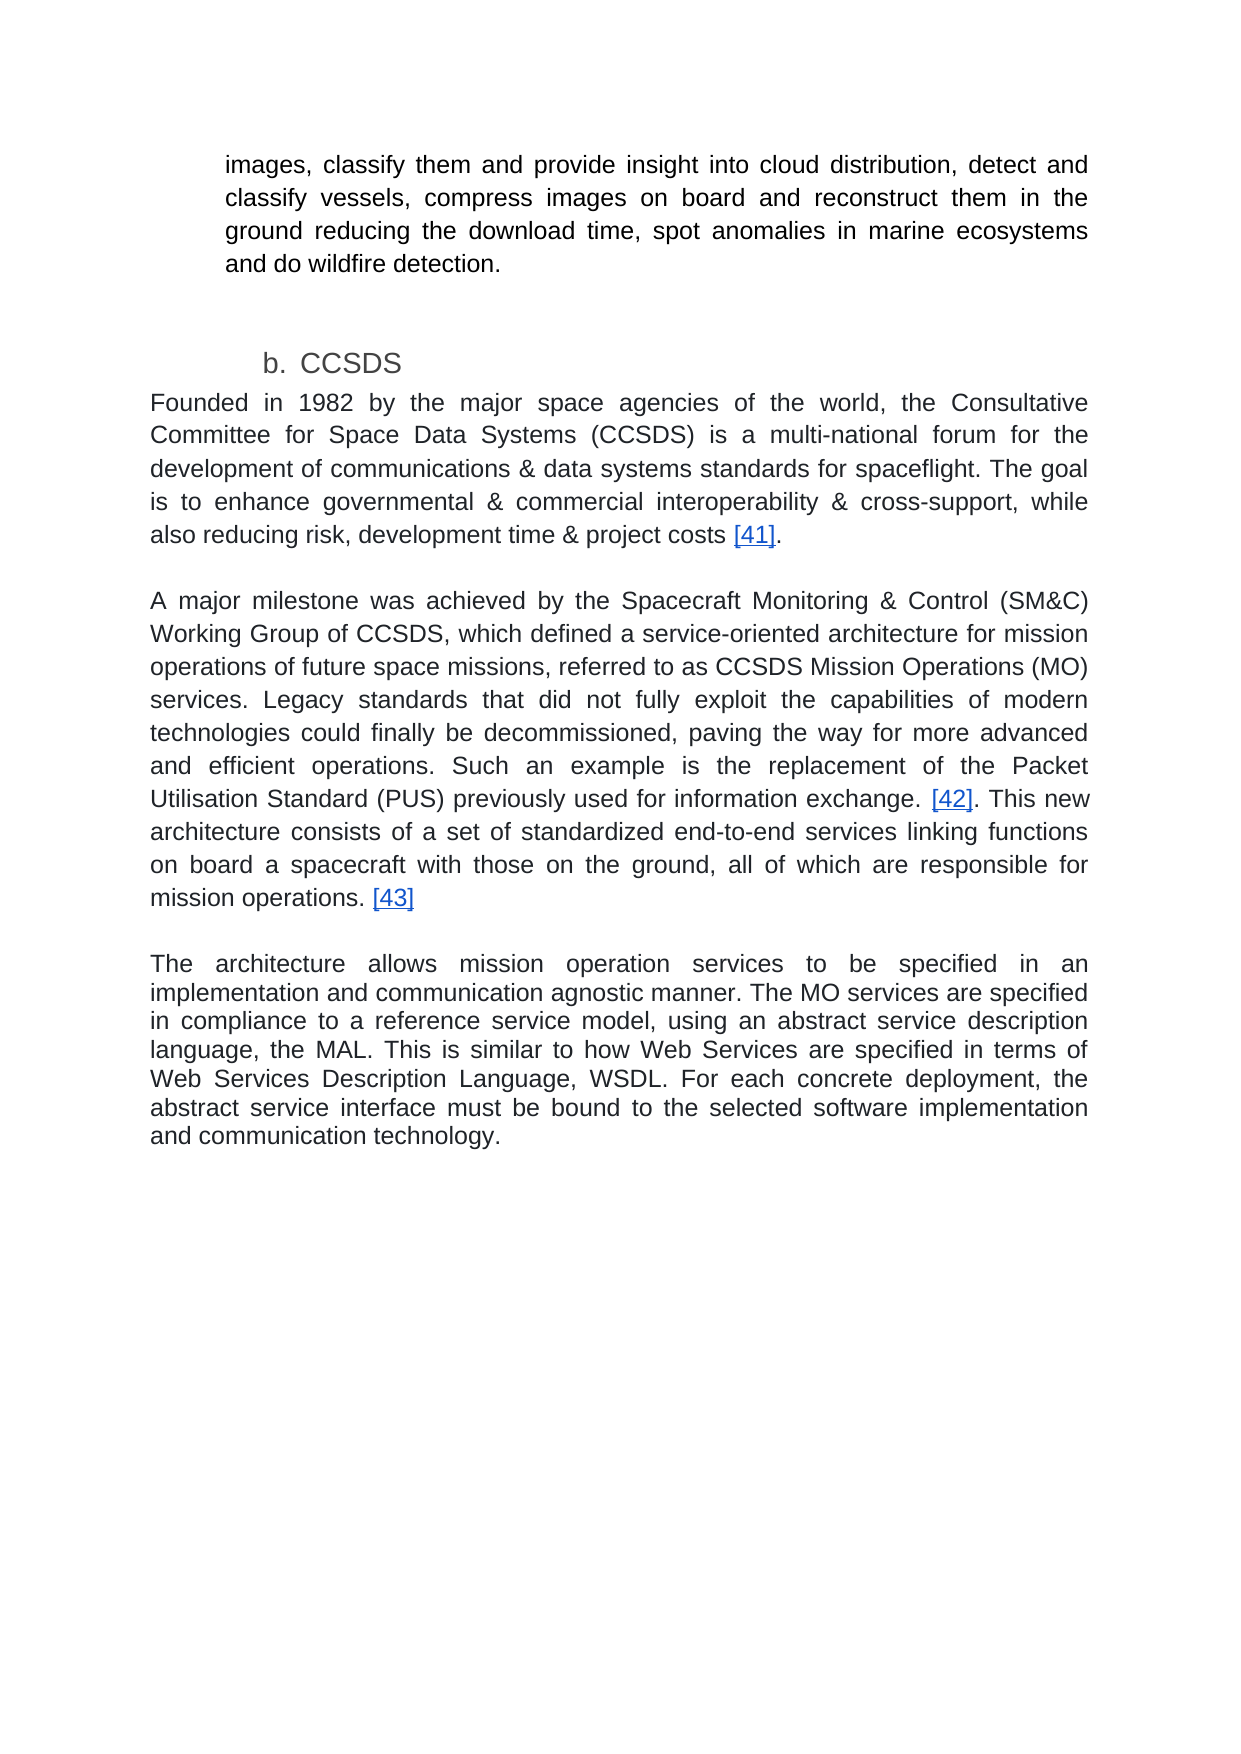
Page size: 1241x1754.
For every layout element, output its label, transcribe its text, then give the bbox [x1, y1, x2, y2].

text The architecture allows mission operation services to be specified in an implementation and communication agnostic manner. The MO services are specified in compliance to a reference service model, using an abstract service description language, the MAL. This is similar to how Web Services are specified in terms of Web Services Description Language, WSDL. For each concrete deployment, the abstract service interface must be bound to the selected software implementation and communication technology. [150, 949, 1090, 1150]
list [187, 150, 1090, 278]
text A major milestone was achieved by the Spacecraft Monitoring & Control (SM&C) Working Group of CCSDS, which defined a service-oriented architecture for mission operations of future space missions, referred to as CCSDS Mission Operations (MO) services. Legacy standards that did not fully exploit the capabilities of modern technologies could finally be decommissioned, paving the way for more advanced and efficient operations. Such an example is the replacement of the Packet Utilisation Standard (PUS) previously used for information exchange. [42]. This new architecture consists of a set of standardized end-to-end services linking functions on board a spacecraft with those on the ground, all of which are responsible for mission operations. [43] [150, 586, 1090, 912]
subtitle CCSDS [262, 346, 1090, 379]
text Founded in 1982 by the major space agencies of the world, the Consultative Committee for Space Data Systems (CCSDS) is a multi-national forum for the development of communications & data systems standards for spaceflight. The goal is to enhance governmental & commercial interoperability & cross-support, while also reducing risk, development time & project costs [41]. [150, 387, 1090, 548]
